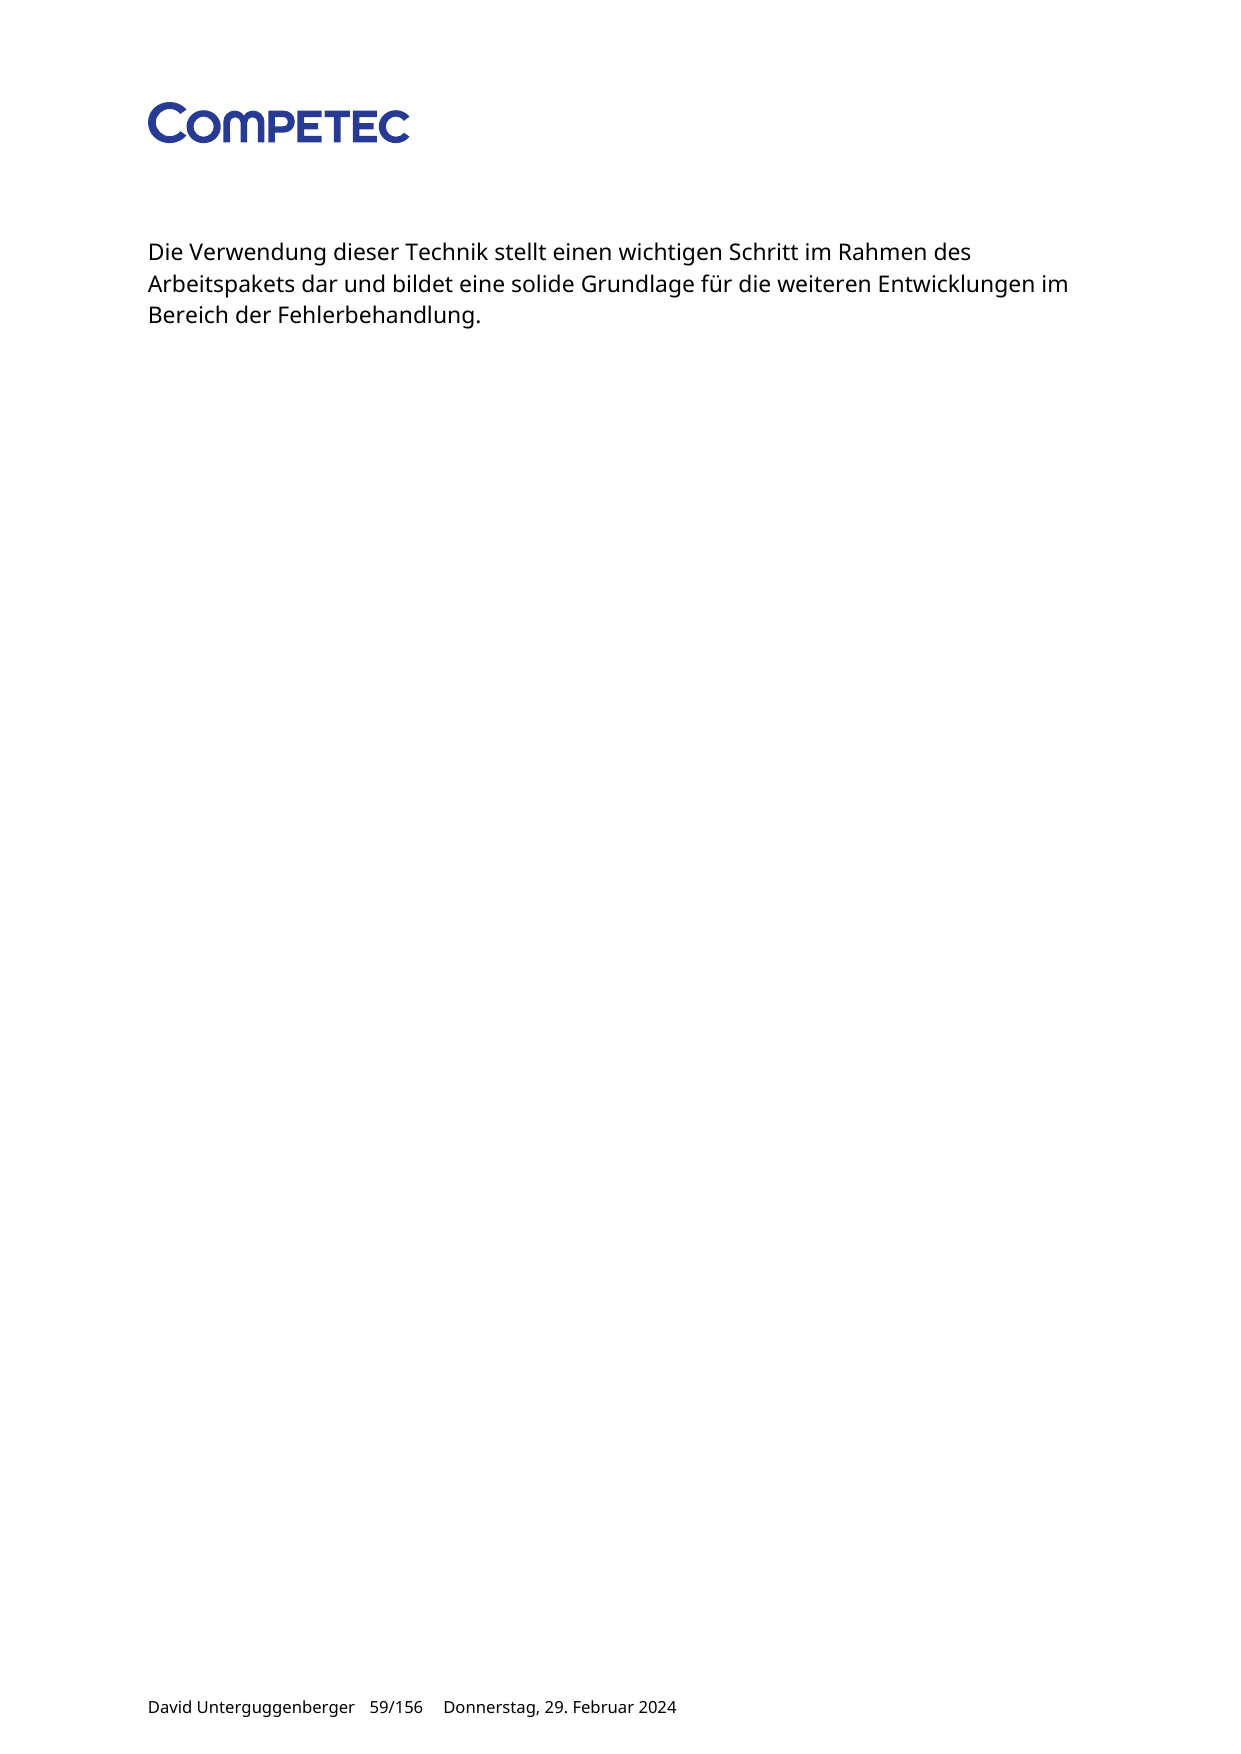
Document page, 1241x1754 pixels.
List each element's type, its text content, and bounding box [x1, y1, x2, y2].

text Die Verwendung dieser Technik stellt einen wichtigen Schritt im Rahmen des Arbeitspakets dar und bildet eine solide Grundlage für die weiteren Entwicklungen im Bereich der Fehlerbehandlung. [148, 236, 1122, 330]
